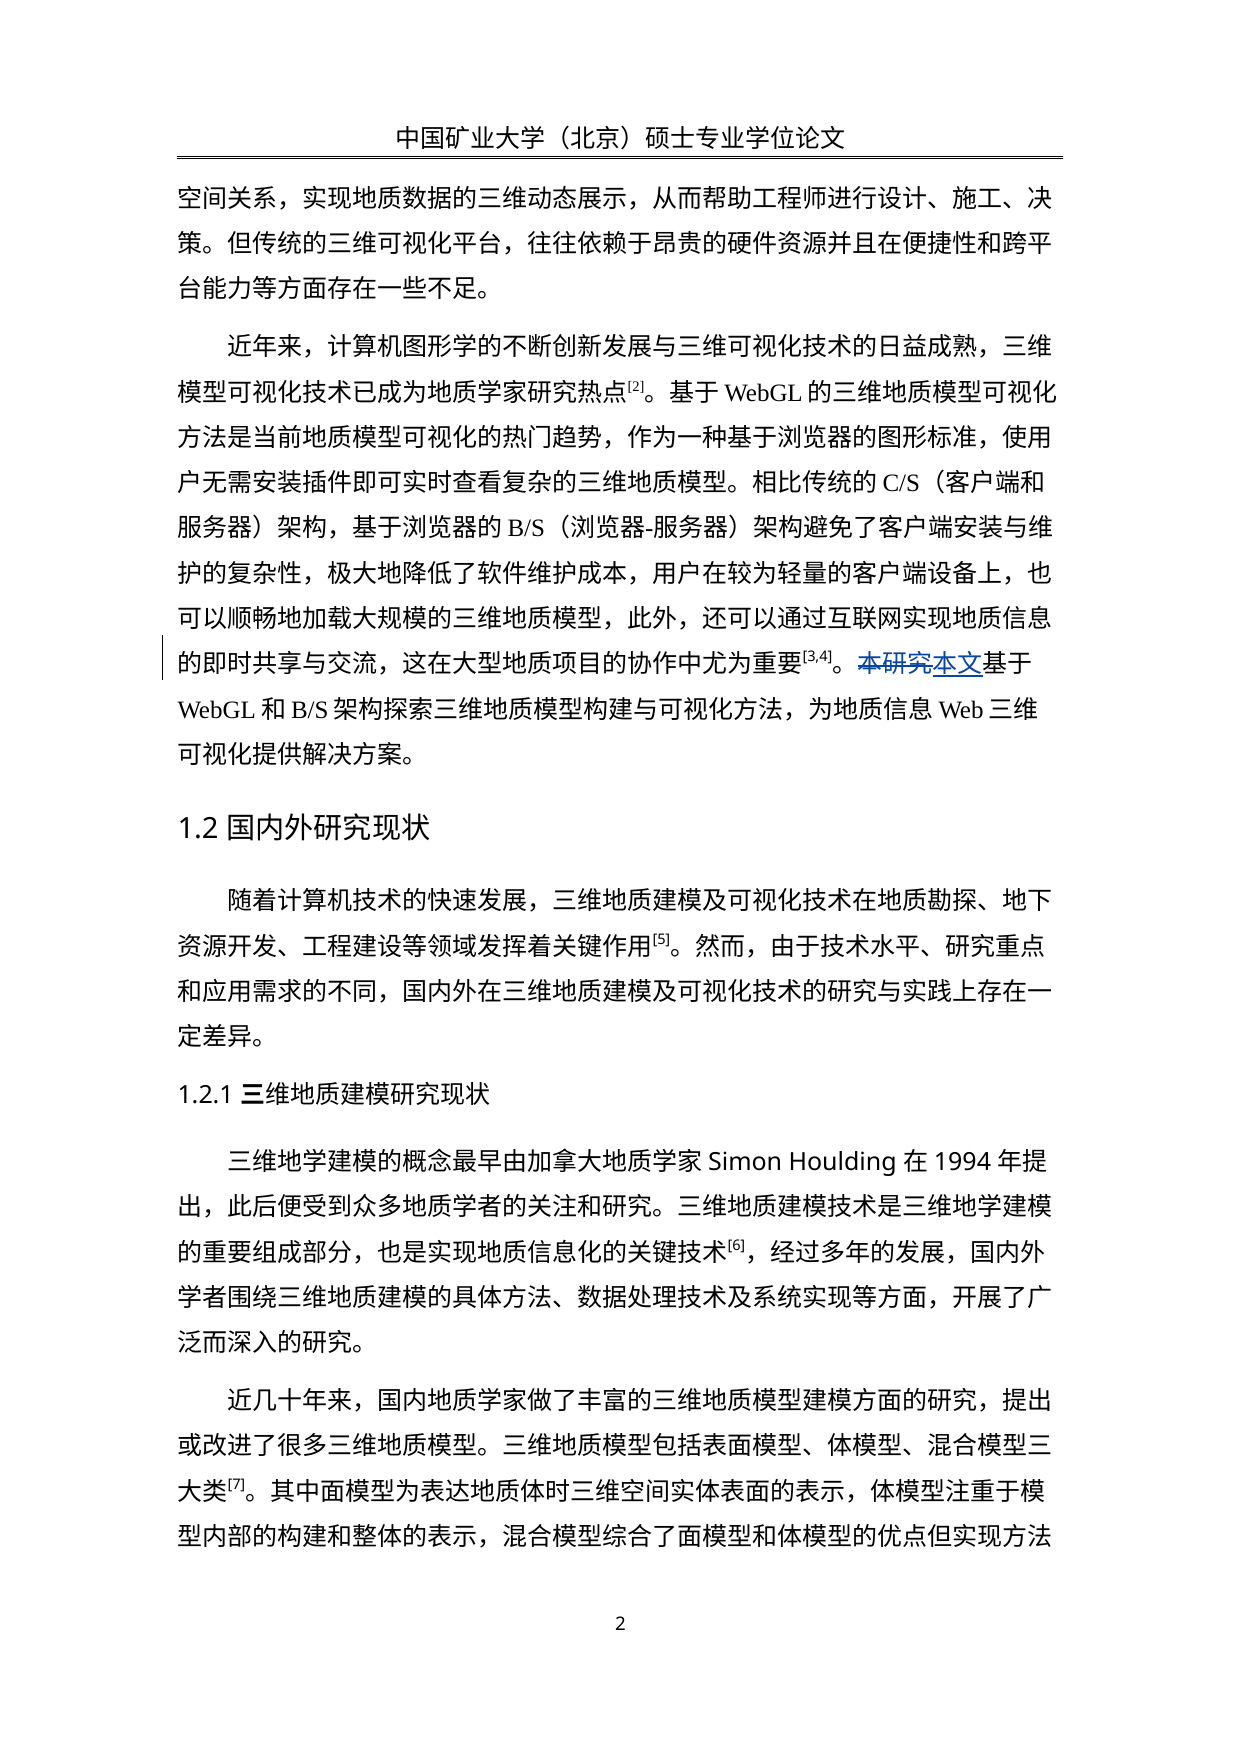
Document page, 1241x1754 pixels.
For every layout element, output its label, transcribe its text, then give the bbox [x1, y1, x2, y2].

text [177, 1381, 1063, 1553]
text 1.2 国内外研究现状 [177, 805, 1063, 847]
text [177, 178, 1063, 305]
text 三维地学建模的概念最早由加拿大地质学家 Simon Houlding 在 1994 年提出，此后便受到众多地质学者的关注和研究。三维地质建模技术是三维地学建模的重要组成部分，也是实现地质信息化的关键技术[6]，经过多年的发展，国内外学者围绕三维地质建模的具体方法、数据处理技术及系统实现等方面，开展了广泛而深入的研究。 [177, 1141, 1063, 1359]
text 随着计算机技术的快速发展，三维地质建模及可视化技术在地质勘探、地下资源开发、工程建设等领域发挥着关键作用[5]。然而，由于技术水平、研究重点和应用需求的不同，国内外在三维地质建模及可视化技术的研究与实践上存在一定差异。 [177, 881, 1063, 1053]
text 近年来，计算机图形学的不断创新发展与三维可视化技术的日益成熟，三维模型可视化技术已成为地质学家研究热点[2]。基于WebGL的三维地质模型可视化方法是当前地质模型可视化的热门趋势，作为一种基于浏览器的图形标准，使用户无需安装插件即可实时查看复杂的三维地质模型。相比传统的C/S（客户端和服务器）架构，基于浏览器的B/S（浏览器-服务器）架构避免了客户端安装与维护的复杂性，极大地降低了软件维护成本，用户在较为轻量的客户端设备上，也可以顺畅地加载大规模的三维地质模型，此外，还可以通过互联网实现地质信息的即时共享与交流，这在大型地质项目的协作中尤为重要[3,4]。基于WebGL和B/S架构探索三维地质模型构建与可视化方法，为地质信息Web三维可视化提供解决方案。 [177, 327, 1063, 771]
text 1.2.1 三维地质建模研究现状 [177, 1074, 1063, 1111]
